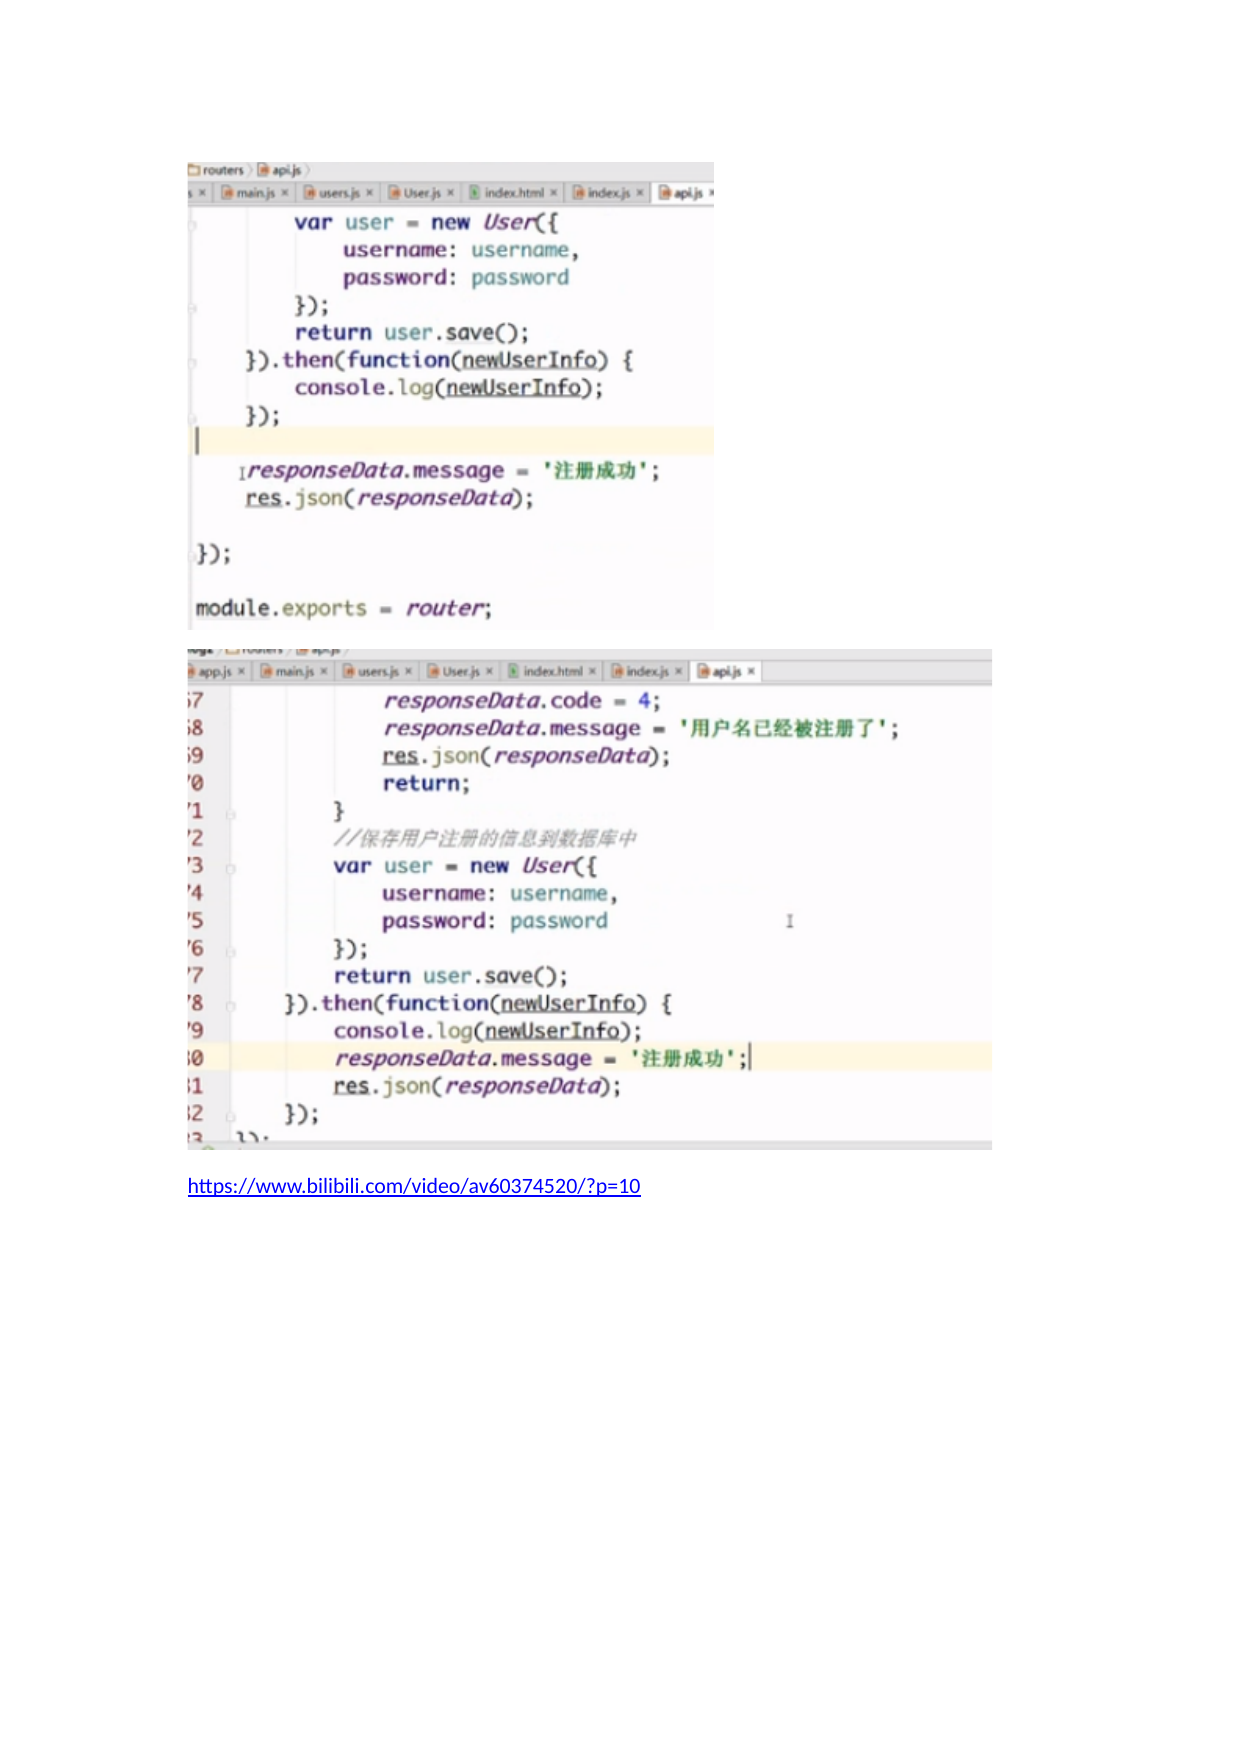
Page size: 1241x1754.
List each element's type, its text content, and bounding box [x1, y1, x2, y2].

picture [187, 162, 714, 630]
text https://www.bilibili.com/video/av60374520/?p=10 [187, 1169, 1053, 1202]
picture [187, 649, 993, 1150]
